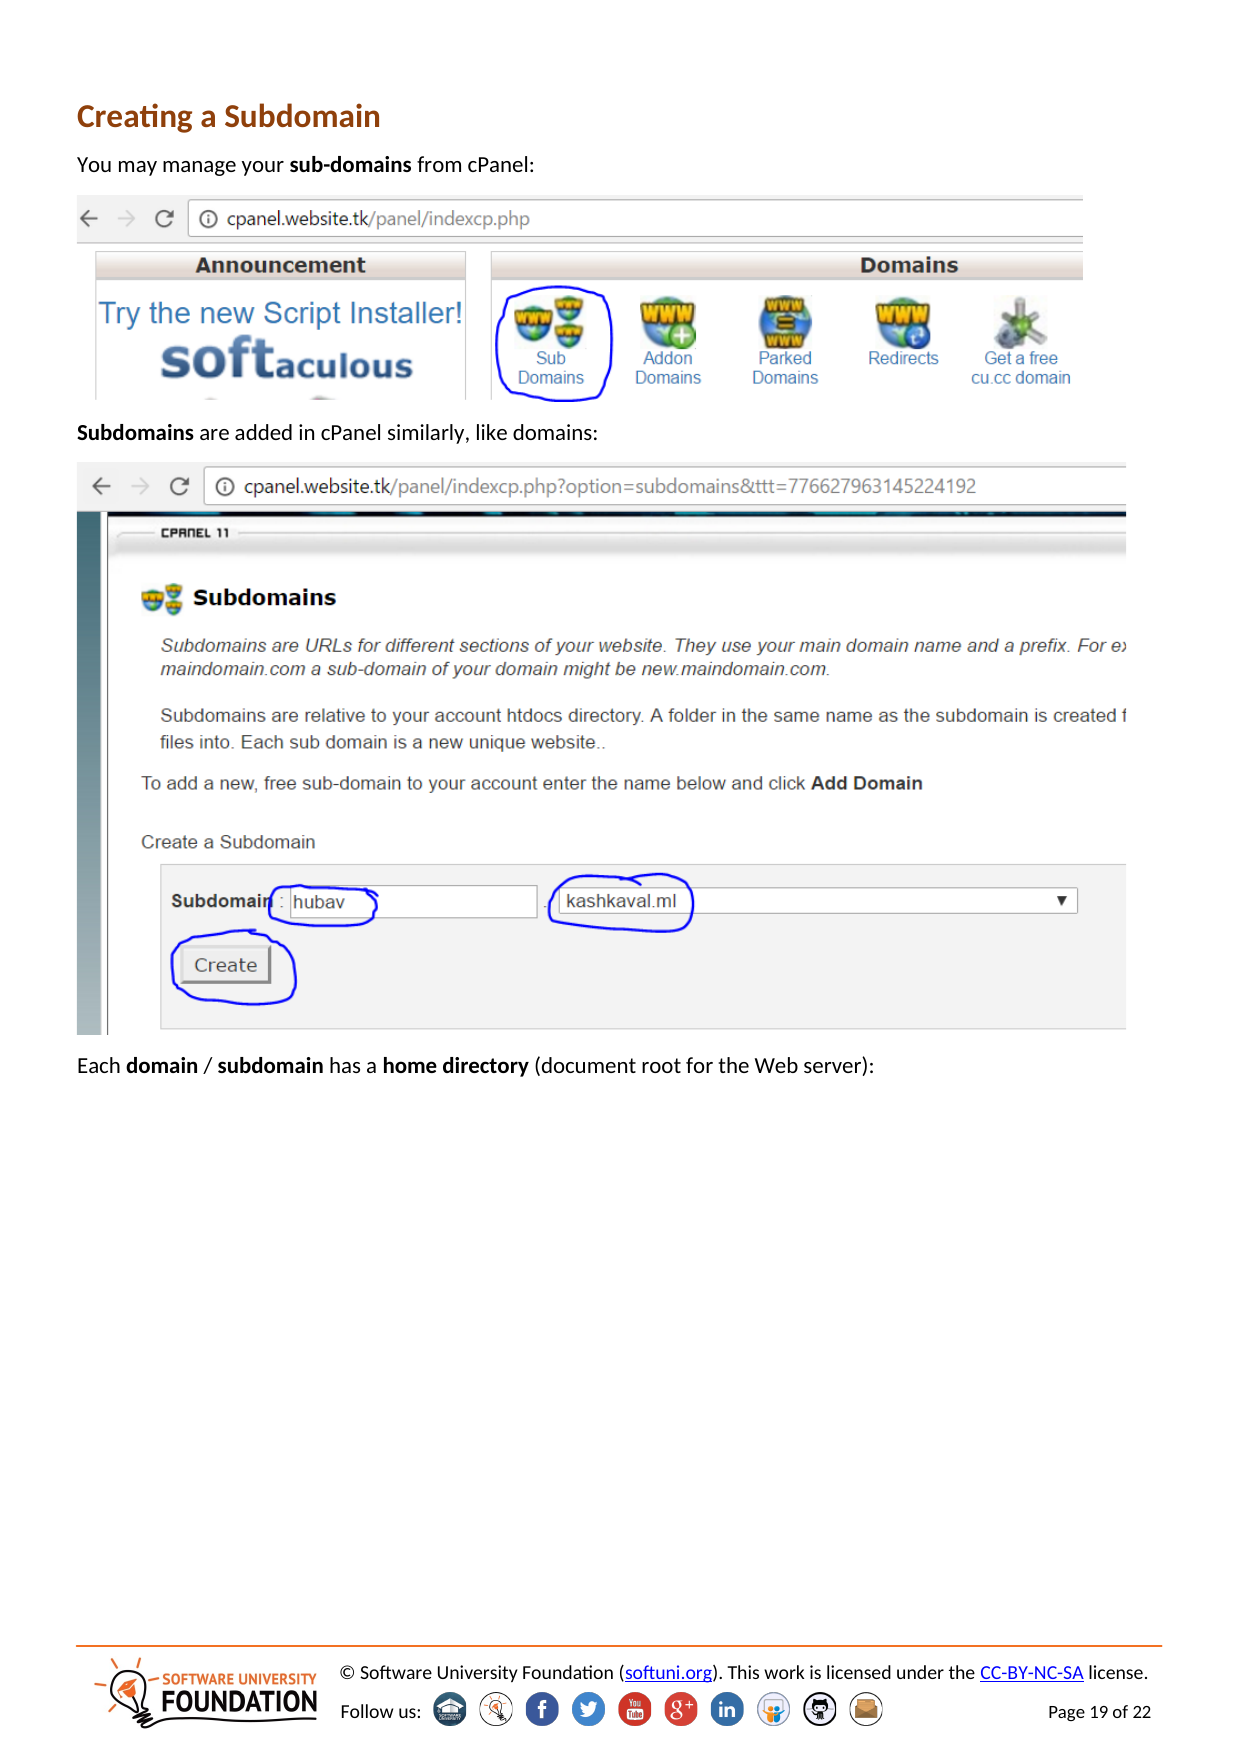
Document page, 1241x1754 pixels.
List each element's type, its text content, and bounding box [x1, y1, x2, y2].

picture [479, 1692, 513, 1726]
picture [433, 1692, 467, 1726]
subtitle Creating a Subdomain [77, 95, 1163, 136]
picture [849, 1692, 883, 1726]
text Subdomains are added in cPanel similarly, like domains: [77, 418, 1163, 446]
picture [757, 1692, 790, 1726]
text You may manage your sub-domains from cPanel: [77, 151, 1163, 178]
picture [572, 1692, 605, 1726]
picture [803, 1692, 837, 1726]
picture [76, 195, 1083, 402]
text Each domain / subdomain has a home directory (document root for the Web server): [77, 1051, 1163, 1079]
picture [710, 1692, 744, 1726]
picture [618, 1692, 652, 1726]
picture [93, 1656, 317, 1729]
picture [664, 1692, 698, 1726]
picture [525, 1692, 559, 1726]
picture [76, 462, 1127, 1035]
